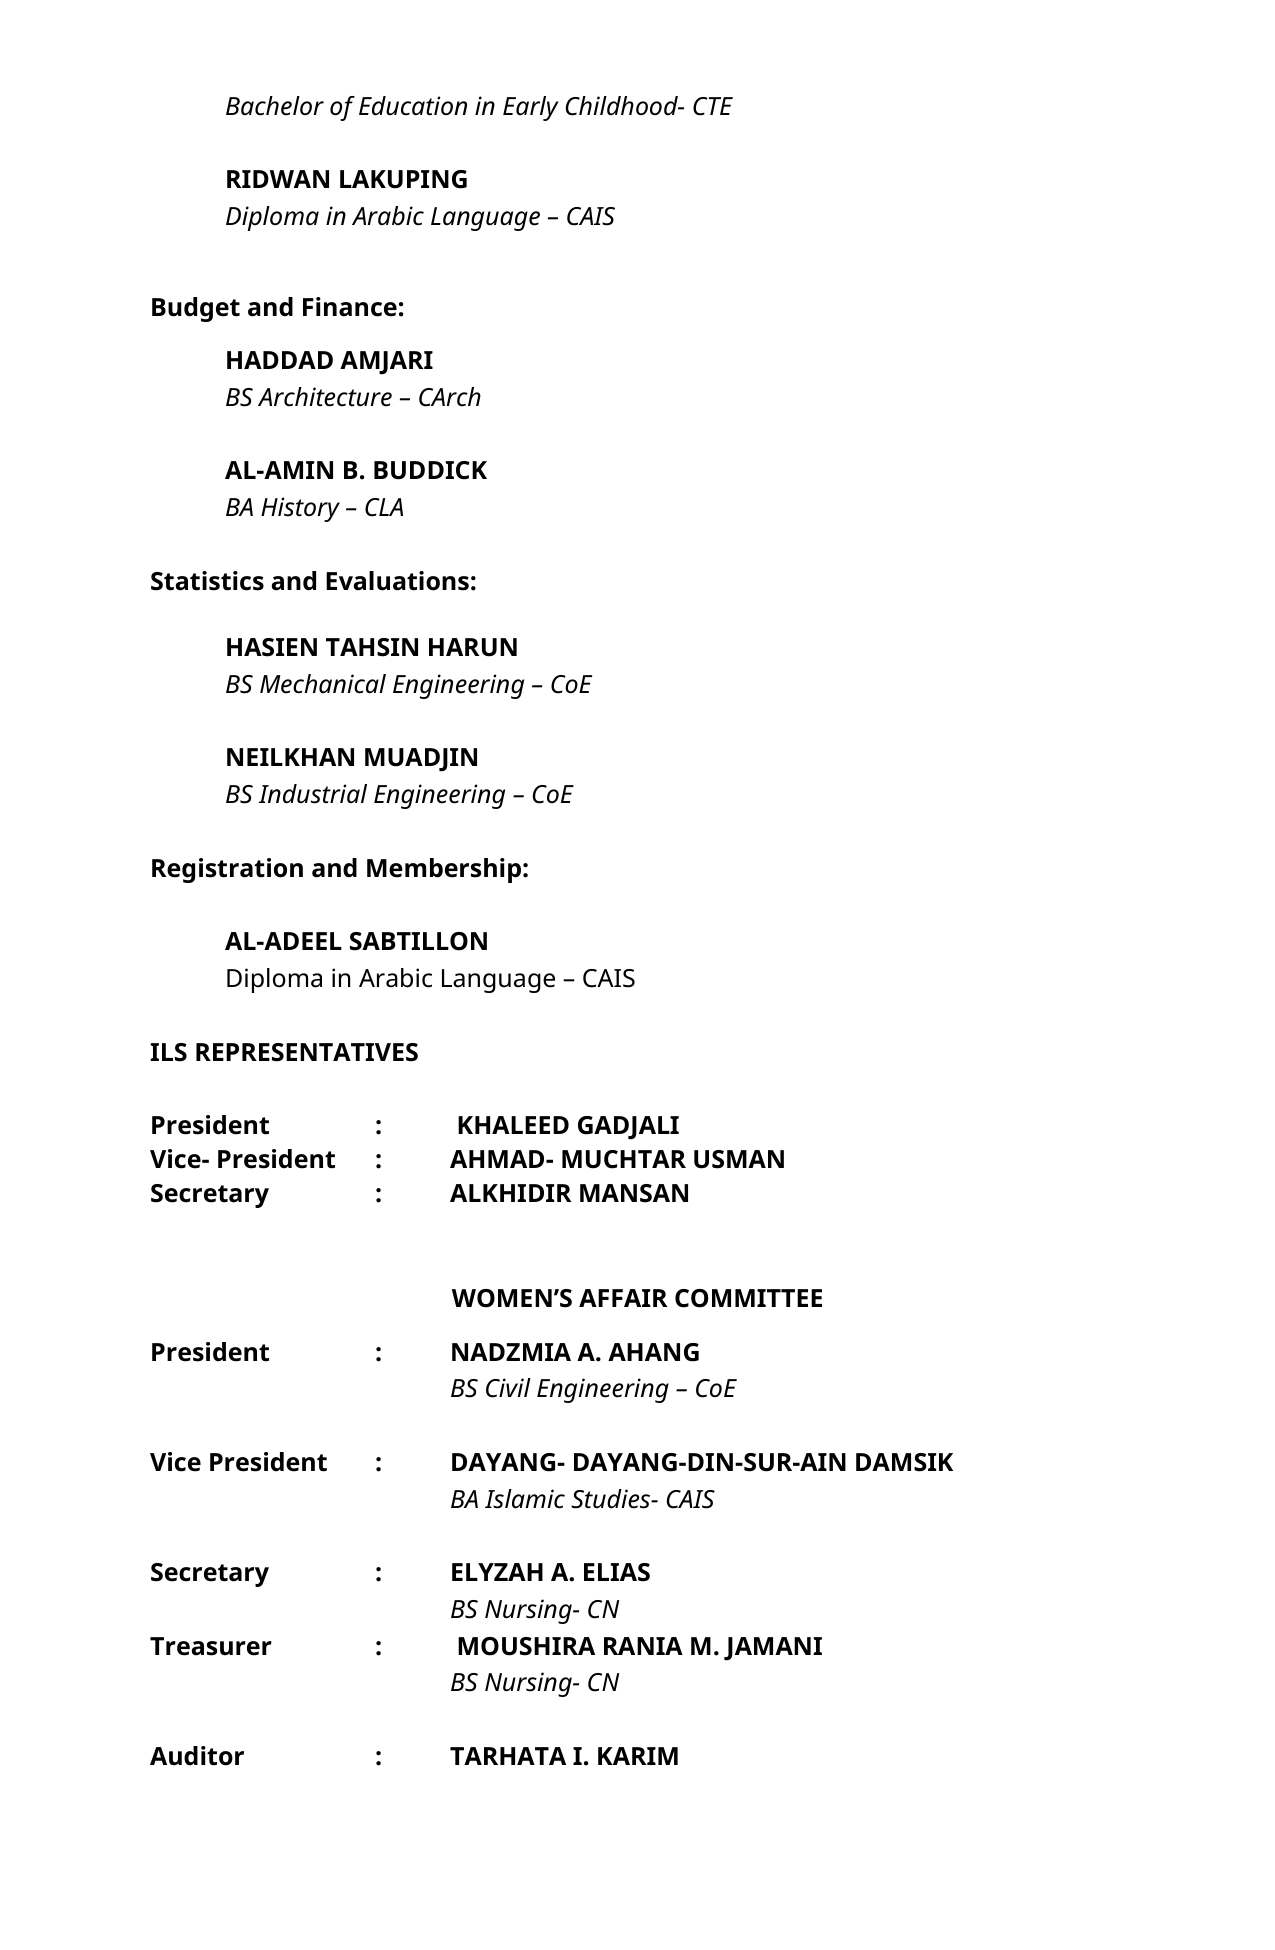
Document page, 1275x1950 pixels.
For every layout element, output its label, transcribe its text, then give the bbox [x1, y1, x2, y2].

text Statistics and Evaluations: [150, 563, 1125, 627]
text BA History – CLA [150, 490, 1125, 524]
text BA Islamic Studies- CAIS [375, 1481, 1125, 1515]
text AL-AMIN B. BUDDICK [150, 453, 1125, 487]
text Auditor : TARHATA I. KARIM [150, 1739, 1125, 1773]
text Diploma in Arabic Language – CAIS [150, 199, 1125, 233]
text Vice President : DAYANG- DAYANG-DIN-SUR-AIN DAMSIK [150, 1444, 1125, 1478]
text ILS REPRESENTATIVES [150, 1034, 1125, 1068]
text HADDAD AMJARI [150, 343, 1125, 377]
text Secretary : ALKHIDIR MANSAN [150, 1176, 1125, 1210]
text Vice- President : AHMAD- MUCHTAR USMAN [150, 1142, 1125, 1176]
text Diploma in Arabic Language – CAIS [150, 961, 1125, 995]
text Secretary : ELYZAH A. ELIAS [150, 1555, 1125, 1589]
text BS Architecture – CArch [150, 379, 1125, 413]
text BS Civil Engineering – CoE [375, 1371, 1125, 1405]
text WOMEN’S AFFAIR COMMITTEE [150, 1281, 1125, 1315]
text President : KHALEED GADJALI [150, 1108, 1125, 1142]
text BS Industrial Engineering – CoE [150, 777, 1125, 811]
text HASIEN TAHSIN HARUN [150, 630, 1125, 664]
text Registration and Membership: [150, 850, 1125, 884]
text Treasurer : MOUSHIRA RANIA M. JAMANI [150, 1628, 1125, 1662]
text President : NADZMIA A. AHANG [150, 1334, 1125, 1368]
text Budget and Finance: [150, 252, 1125, 323]
text AL-ADEEL SABTILLON [225, 887, 1125, 958]
text RIDWAN LAKUPING [150, 162, 1125, 196]
text BS Nursing- CN [375, 1665, 1125, 1699]
text NEILKHAN MUADJIN [150, 740, 1125, 774]
text BS Mechanical Engineering – CoE [150, 666, 1125, 701]
text BS Nursing- CN [375, 1592, 1125, 1626]
text Bachelor of Education in Early Childhood- CTE [150, 89, 1125, 123]
